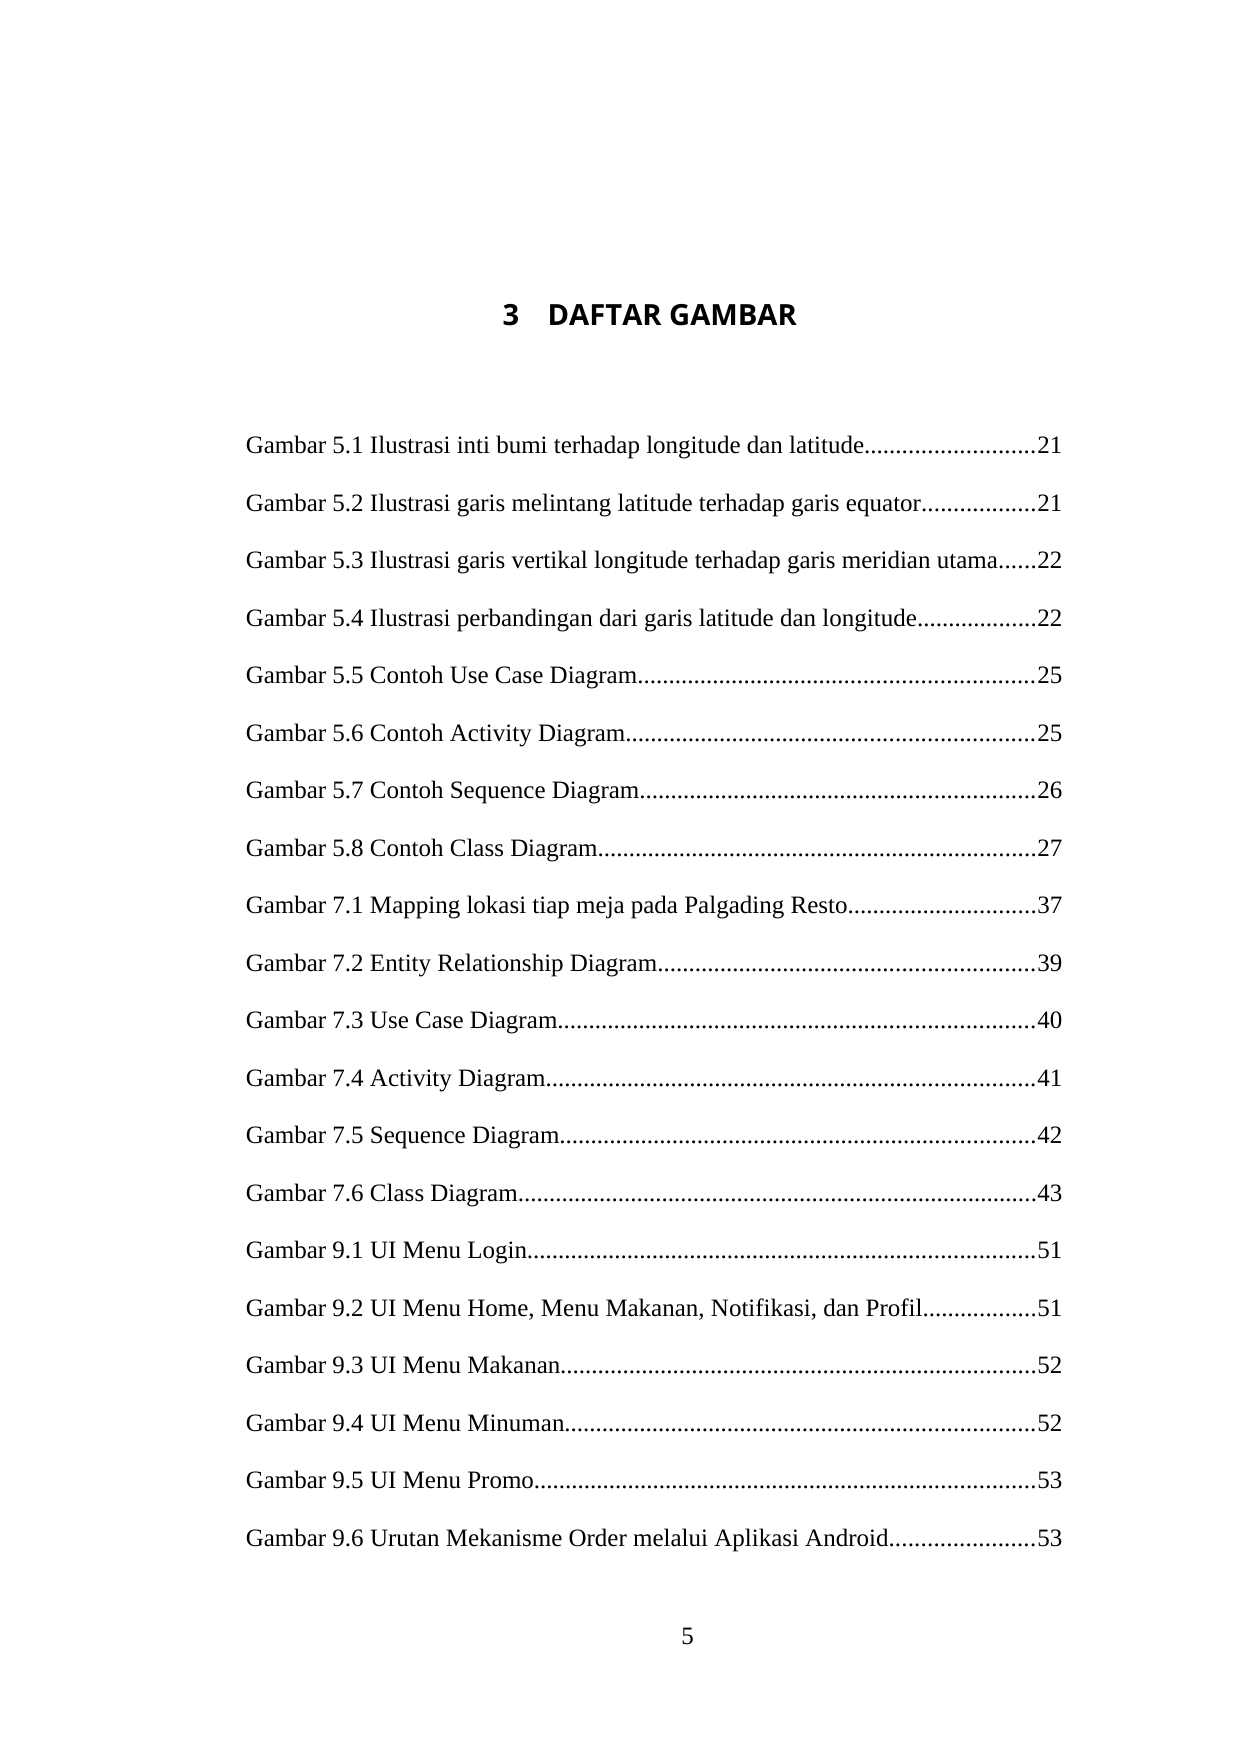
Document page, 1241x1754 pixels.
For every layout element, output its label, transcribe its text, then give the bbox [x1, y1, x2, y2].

text Gambar 9.4 UI Menu Minuman 52 [246, 1408, 1063, 1437]
text Gambar 5.2 Ilustrasi garis melintang latitude terhadap garis equator 21 [246, 488, 1063, 517]
text Gambar 5.6 Contoh Activity Diagram 25 [246, 718, 1063, 747]
text Gambar 7.2 Entity Relationship Diagram 39 [246, 948, 1063, 977]
text Gambar 9.1 UI Menu Login 51 [246, 1236, 1063, 1264]
text Gambar 5.1 Ilustrasi inti bumi terhadap longitude dan latitude 21 [246, 431, 1063, 459]
text Gambar 7.5 Sequence Diagram 42 [246, 1121, 1063, 1149]
text Gambar 9.5 UI Menu Promo 53 [246, 1466, 1063, 1494]
text Gambar 9.2 UI Menu Home, Menu Makanan, Notifikasi, dan Profil 51 [246, 1293, 1063, 1322]
text Gambar 5.8 Contoh Class Diagram 27 [246, 833, 1063, 862]
text Gambar 7.1 Mapping lokasi tiap meja pada Palgading Resto 37 [246, 891, 1063, 919]
text Gambar 5.7 Contoh Sequence Diagram 26 [246, 776, 1063, 804]
text Gambar 7.4 Activity Diagram 41 [246, 1063, 1063, 1092]
text Gambar 5.4 Ilustrasi perbandingan dari garis latitude dan longitude 22 [246, 603, 1063, 632]
text Gambar 7.6 Class Diagram 43 [246, 1178, 1063, 1207]
text Gambar 9.3 UI Menu Makanan 52 [246, 1351, 1063, 1379]
text Gambar 5.5 Contoh Use Case Diagram 25 [246, 661, 1063, 689]
text Gambar 9.6 Urutan Mekanisme Order melalui Aplikasi Android 53 [246, 1523, 1063, 1552]
subtitle DAFTAR GAMBAR [236, 294, 1063, 333]
text Gambar 5.3 Ilustrasi garis vertikal longitude terhadap garis meridian utama 22 [246, 546, 1063, 574]
text Gambar 7.3 Use Case Diagram 40 [246, 1006, 1063, 1034]
